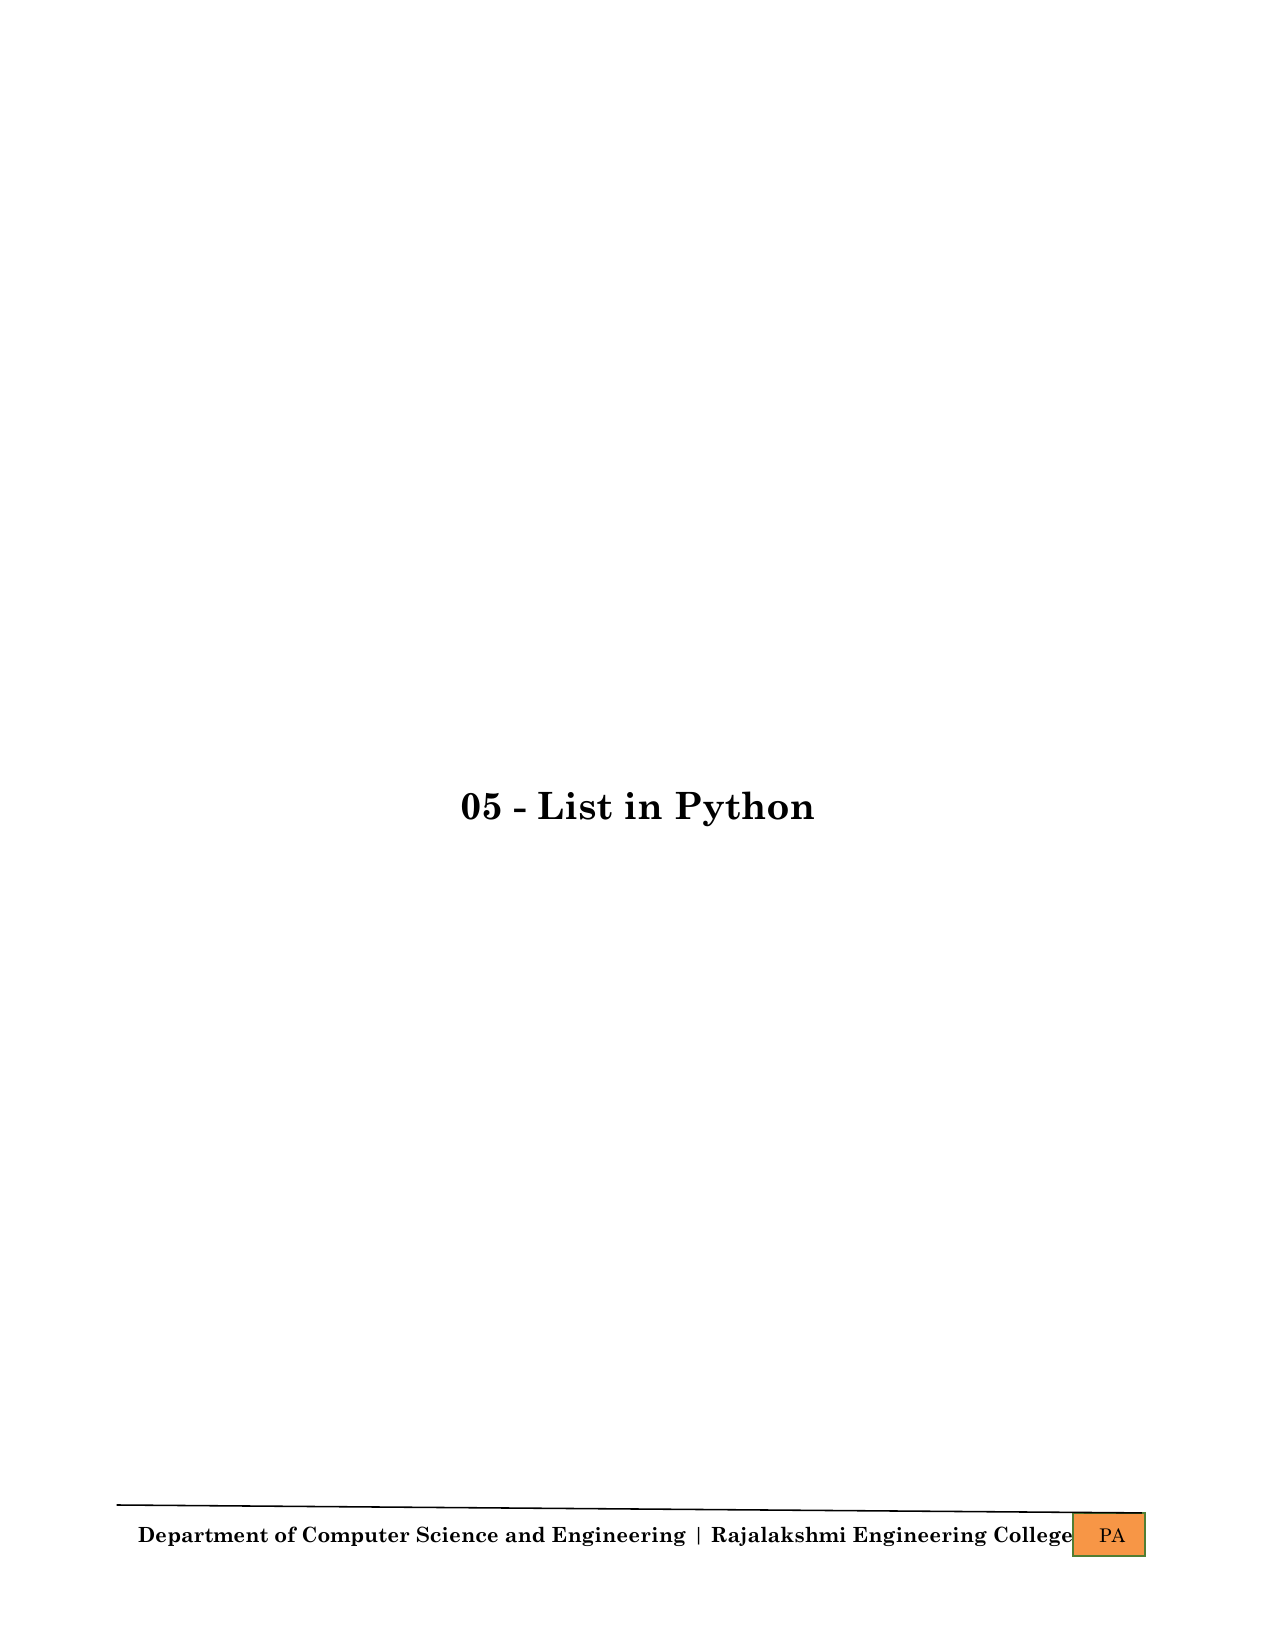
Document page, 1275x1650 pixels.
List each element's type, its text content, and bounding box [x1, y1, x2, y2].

subtitle 05 - List in Python [150, 782, 1125, 827]
